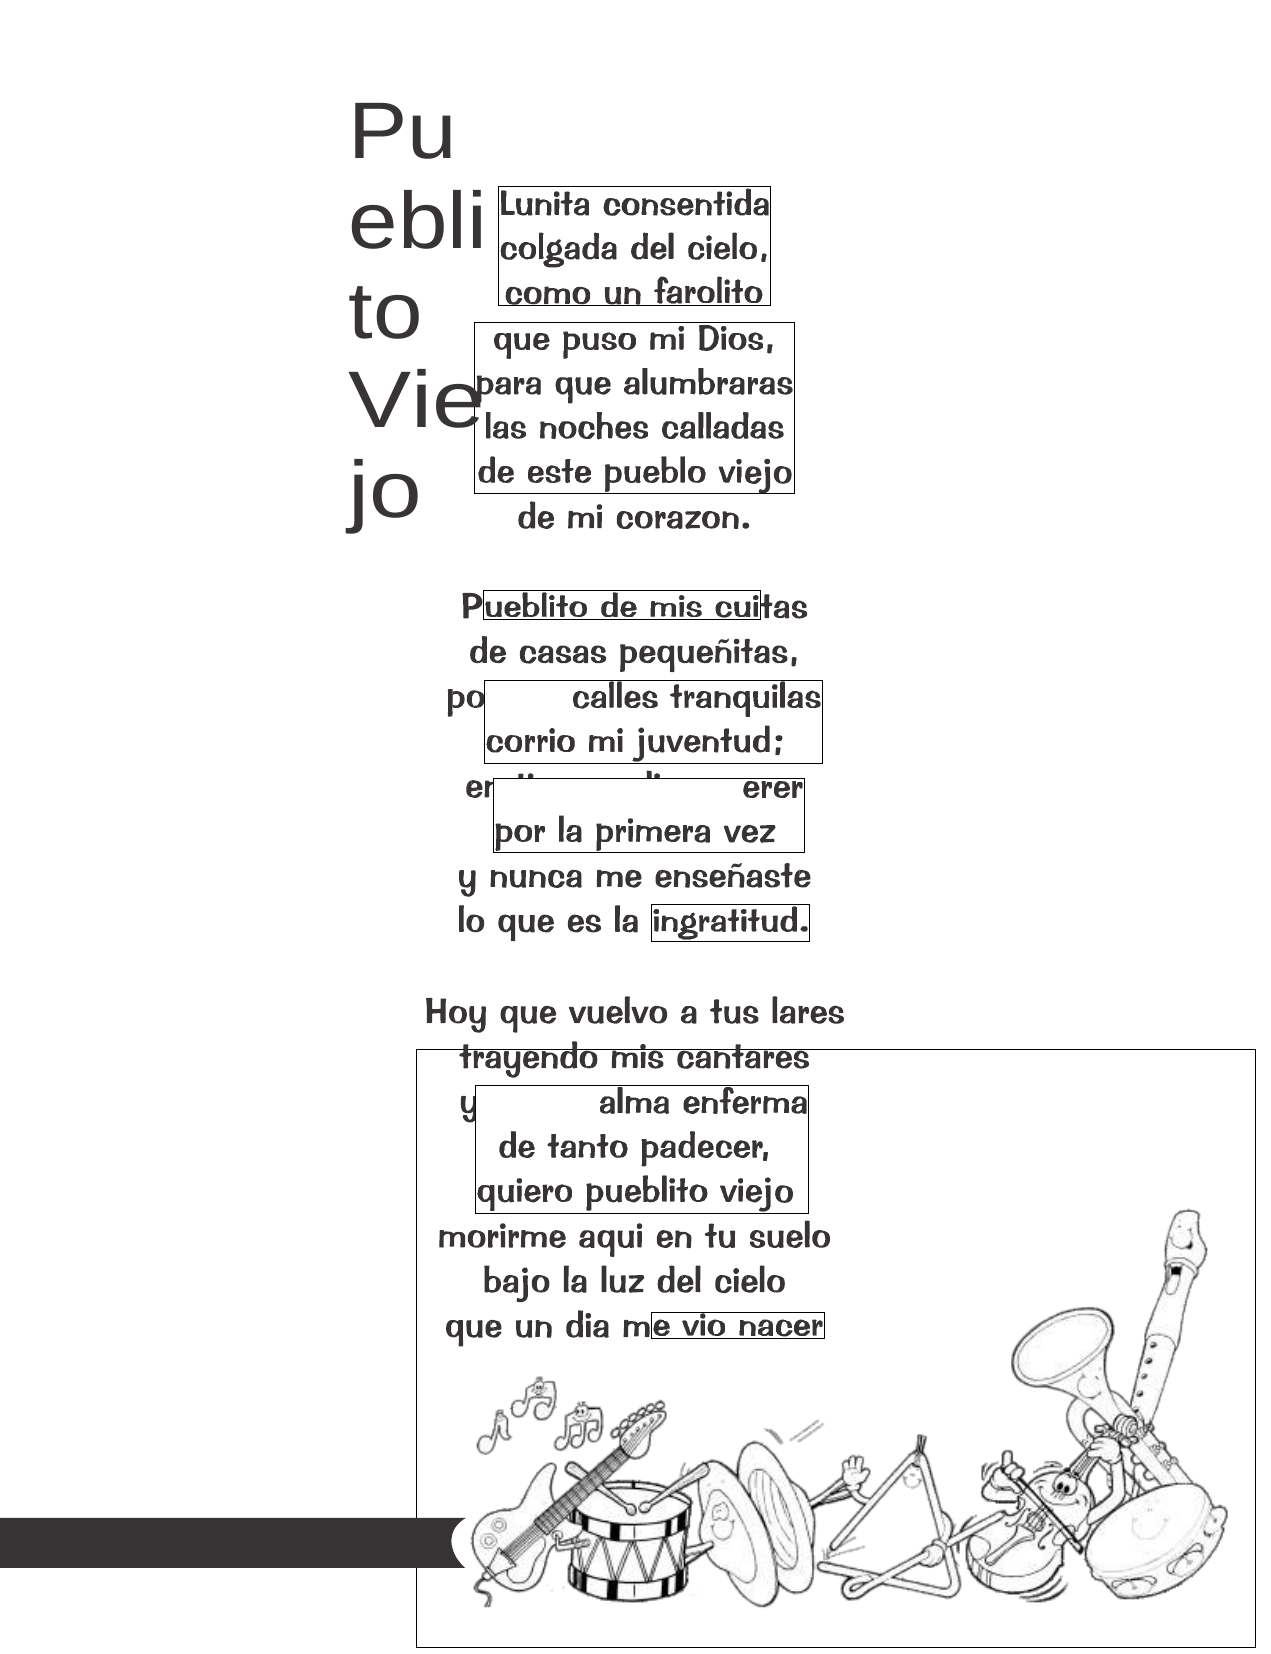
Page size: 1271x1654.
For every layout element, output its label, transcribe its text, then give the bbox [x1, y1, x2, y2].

picture [652, 905, 809, 941]
picture [484, 591, 760, 619]
picture [578, 290, 585, 302]
picture [768, 1050, 781, 1057]
picture [417, 1050, 1255, 1647]
picture [485, 681, 822, 763]
picture [494, 779, 804, 852]
picture [566, 1054, 572, 1066]
picture [530, 290, 536, 302]
picture [499, 187, 770, 305]
picture [585, 1054, 592, 1066]
text Pueblito Viejo [348, 83, 492, 531]
picture [492, 323, 794, 493]
